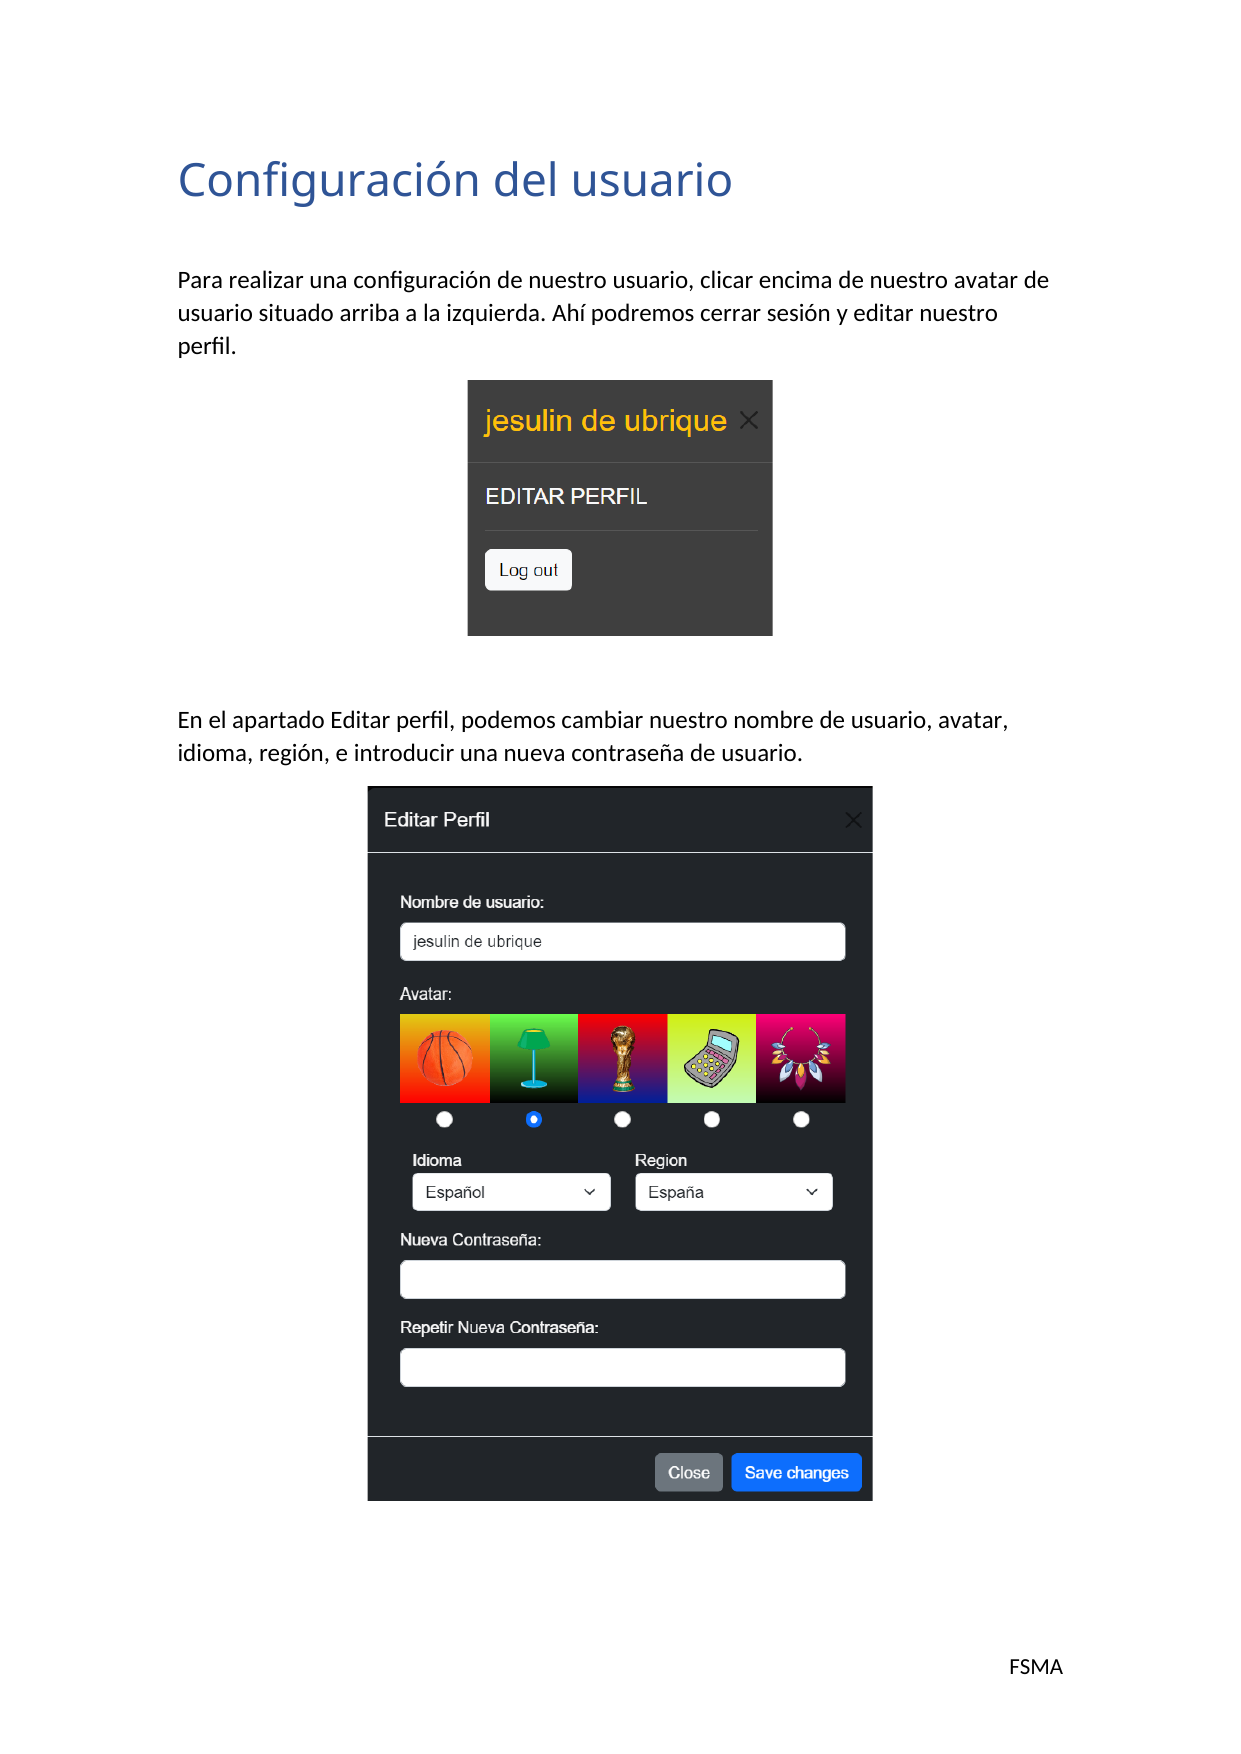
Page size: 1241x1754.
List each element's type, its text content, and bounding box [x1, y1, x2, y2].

text En el apartado Editar perfil, podemos cambiar nuestro nombre de usuario, avatar, idioma, región, e introducir una nueva contraseña de usuario. [177, 704, 1063, 767]
picture [367, 786, 873, 1501]
text Para realizar una configuración de nuestro usuario, clicar encima de nuestro avatar de usuario situado arriba a la izquierda. Ahí podremos cerrar sesión y editar nuestro perfil. [177, 264, 1063, 361]
picture [467, 380, 773, 636]
subtitle Configuración del usuario [177, 148, 1063, 210]
